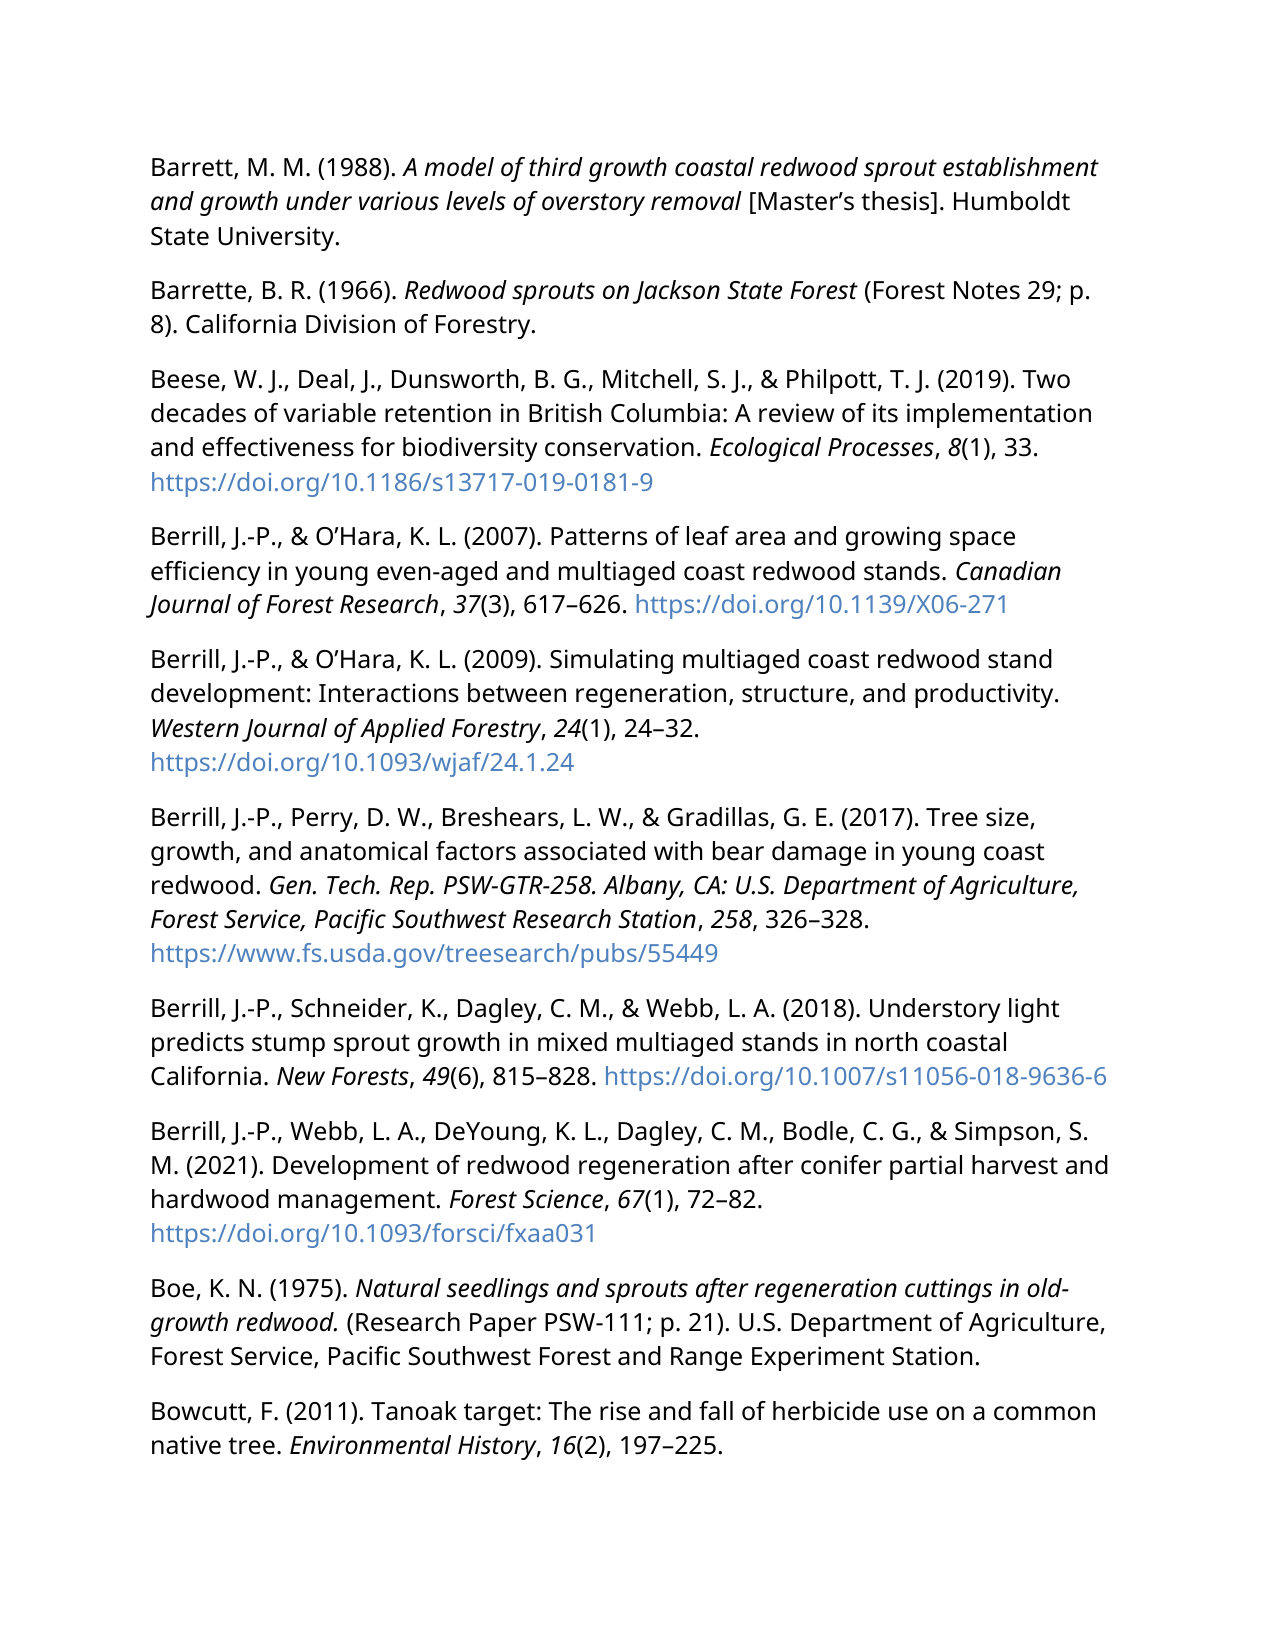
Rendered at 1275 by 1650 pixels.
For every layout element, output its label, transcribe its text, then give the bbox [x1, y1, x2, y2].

text Berrill, J.-P., Schneider, K., Dagley, C. M., & Webb, L. A. (2018). Understory light predicts stump sprout growth in mixed multiaged stands in north coastal California. New Forests, 49(6), 815–828. https://doi.org/10.1007/s11056-018-9636-6 [150, 990, 1125, 1092]
text Berrill, J.-P., & O’Hara, K. L. (2007). Patterns of leaf area and growing space efficiency in young even-aged and multiaged coast redwood stands. Canadian Journal of Forest Research, 37(3), 617–626. https://doi.org/10.1139/X06-271 [150, 519, 1125, 621]
text Boe, K. N. (1975). Natural seedlings and sprouts after regeneration cuttings in old-growth redwood. (Research Paper PSW-111; p. 21). U.S. Department of Agriculture, Forest Service, Pacific Southwest Forest and Range Experiment Station. [150, 1270, 1125, 1373]
text Barrett, M. M. (1988). A model of third growth coastal redwood sprout establishment and growth under various levels of overstory removal [Master’s thesis]. Humboldt State University. [150, 150, 1125, 252]
text Bowcutt, F. (2011). Tanoak target: The rise and fall of herbicide use on a common native tree. Environmental History, 16(2), 197–225. [150, 1393, 1125, 1462]
text Berrill, J.-P., & O’Hara, K. L. (2009). Simulating multiaged coast redwood stand development: Interactions between regeneration, structure, and productivity. Western Journal of Applied Forestry, 24(1), 24–32. https://doi.org/10.1093/wjaf/24.1.24 [150, 642, 1125, 778]
text Berrill, J.-P., Perry, D. W., Breshears, L. W., & Gradillas, G. E. (2017). Tree size, growth, and anatomical factors associated with bear damage in young coast redwood. Gen. Tech. Rep. PSW-GTR-258. Albany, CA: U.S. Department of Agriculture, Forest Service, Pacific Southwest Research Station, 258, 326–328. https://www.fs.usda.gov/treesearch/pubs/55449 [150, 799, 1125, 969]
text Beese, W. J., Deal, J., Dunsworth, B. G., Mitchell, S. J., & Philpott, T. J. (2019). Two decades of variable retention in British Columbia: A review of its implementation and effectiveness for biodiversity conservation. Ecological Processes, 8(1), 33. https://doi.org/10.1186/s13717-019-0181-9 [150, 362, 1125, 498]
text Barrette, B. R. (1966). Redwood sprouts on Jackson State Forest (Forest Notes 29; p. 8). California Division of Forestry. [150, 273, 1125, 341]
text Berrill, J.-P., Webb, L. A., DeYoung, K. L., Dagley, C. M., Bodle, C. G., & Simpson, S. M. (2021). Development of redwood regeneration after conifer partial harvest and hardwood management. Forest Science, 67(1), 72–82. https://doi.org/10.1093/forsci/fxaa031 [150, 1113, 1125, 1249]
